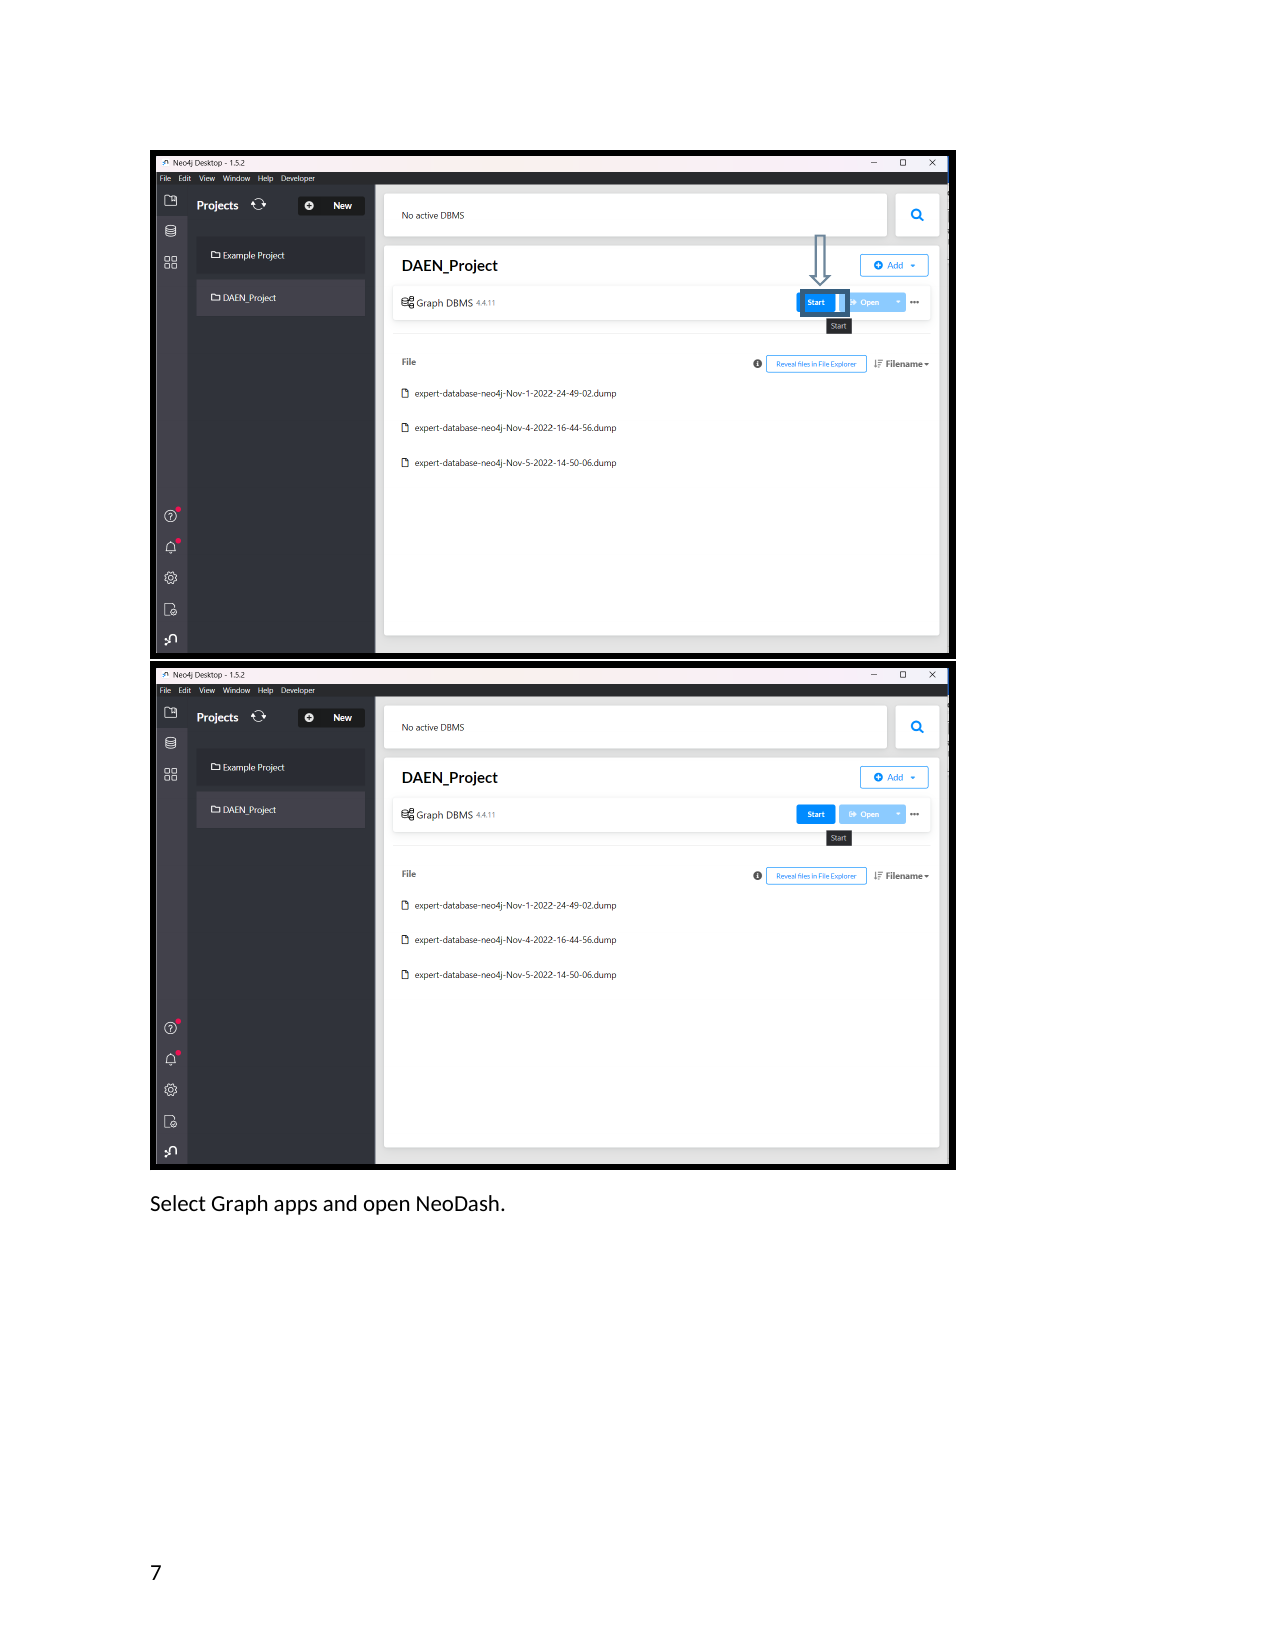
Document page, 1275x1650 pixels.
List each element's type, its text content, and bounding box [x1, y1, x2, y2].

picture [156, 156, 949, 653]
text Select Graph apps and open NeoDash. [150, 1189, 1125, 1217]
picture [156, 668, 949, 1164]
